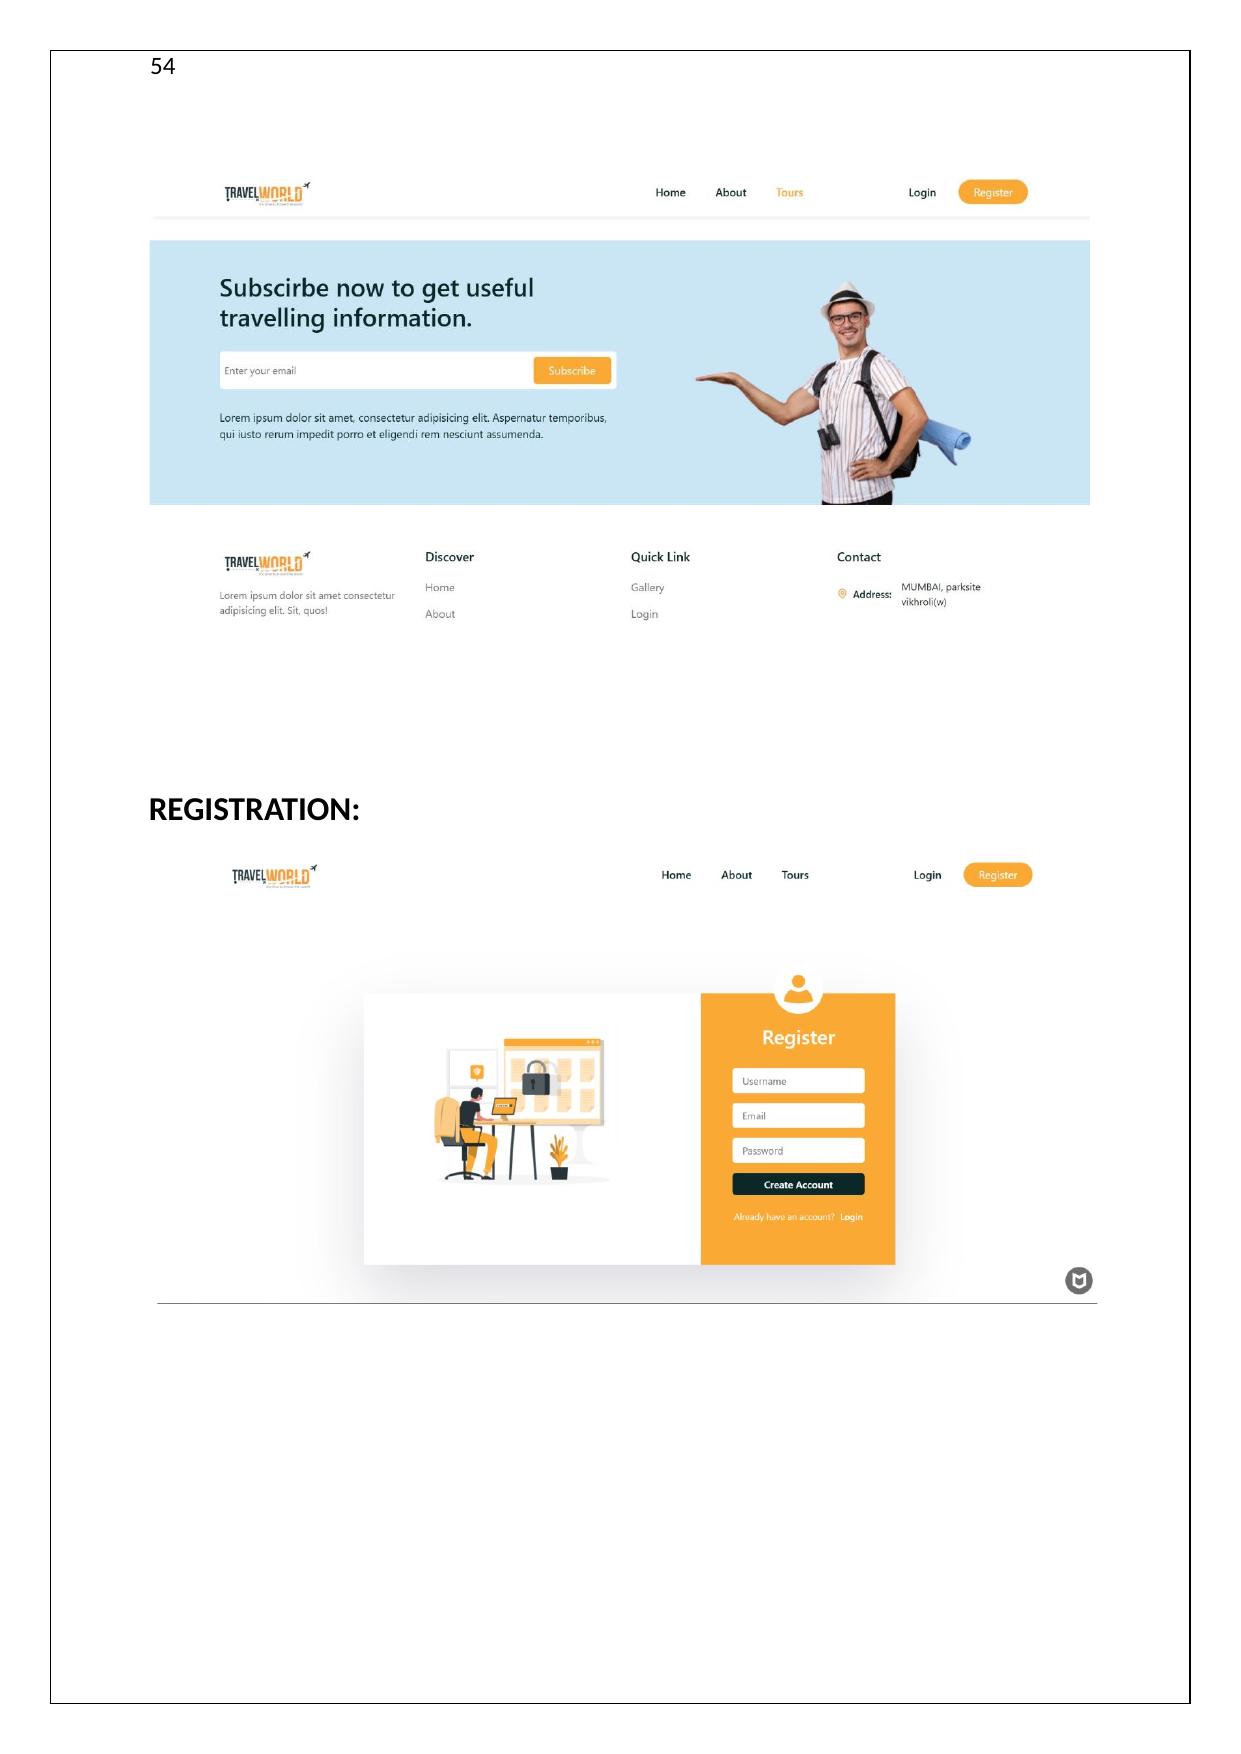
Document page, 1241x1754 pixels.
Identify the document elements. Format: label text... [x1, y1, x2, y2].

picture [149, 167, 1090, 621]
picture [157, 851, 1098, 1304]
text REGISTRATION: [148, 788, 1097, 829]
